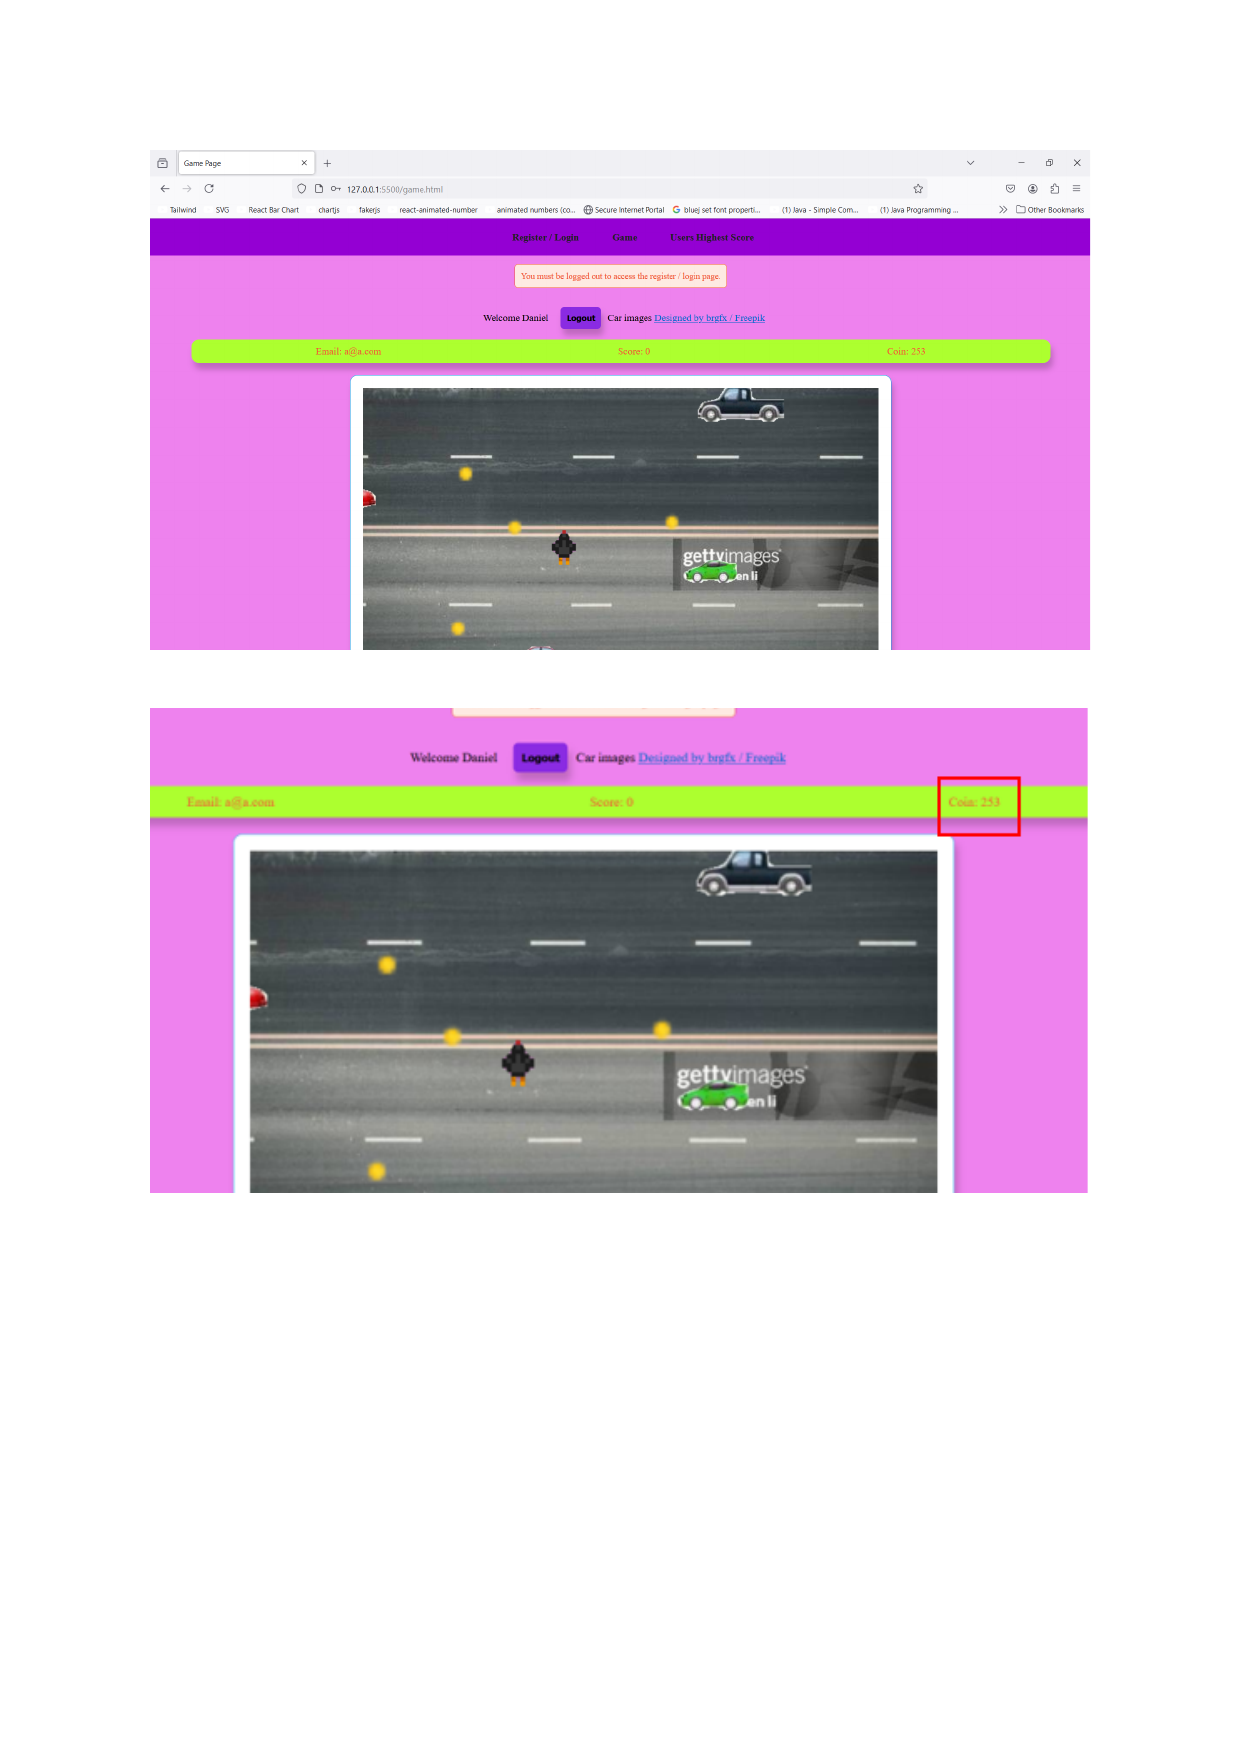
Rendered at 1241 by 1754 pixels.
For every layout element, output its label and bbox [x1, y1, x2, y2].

picture [150, 708, 1088, 1193]
picture [150, 150, 1091, 650]
